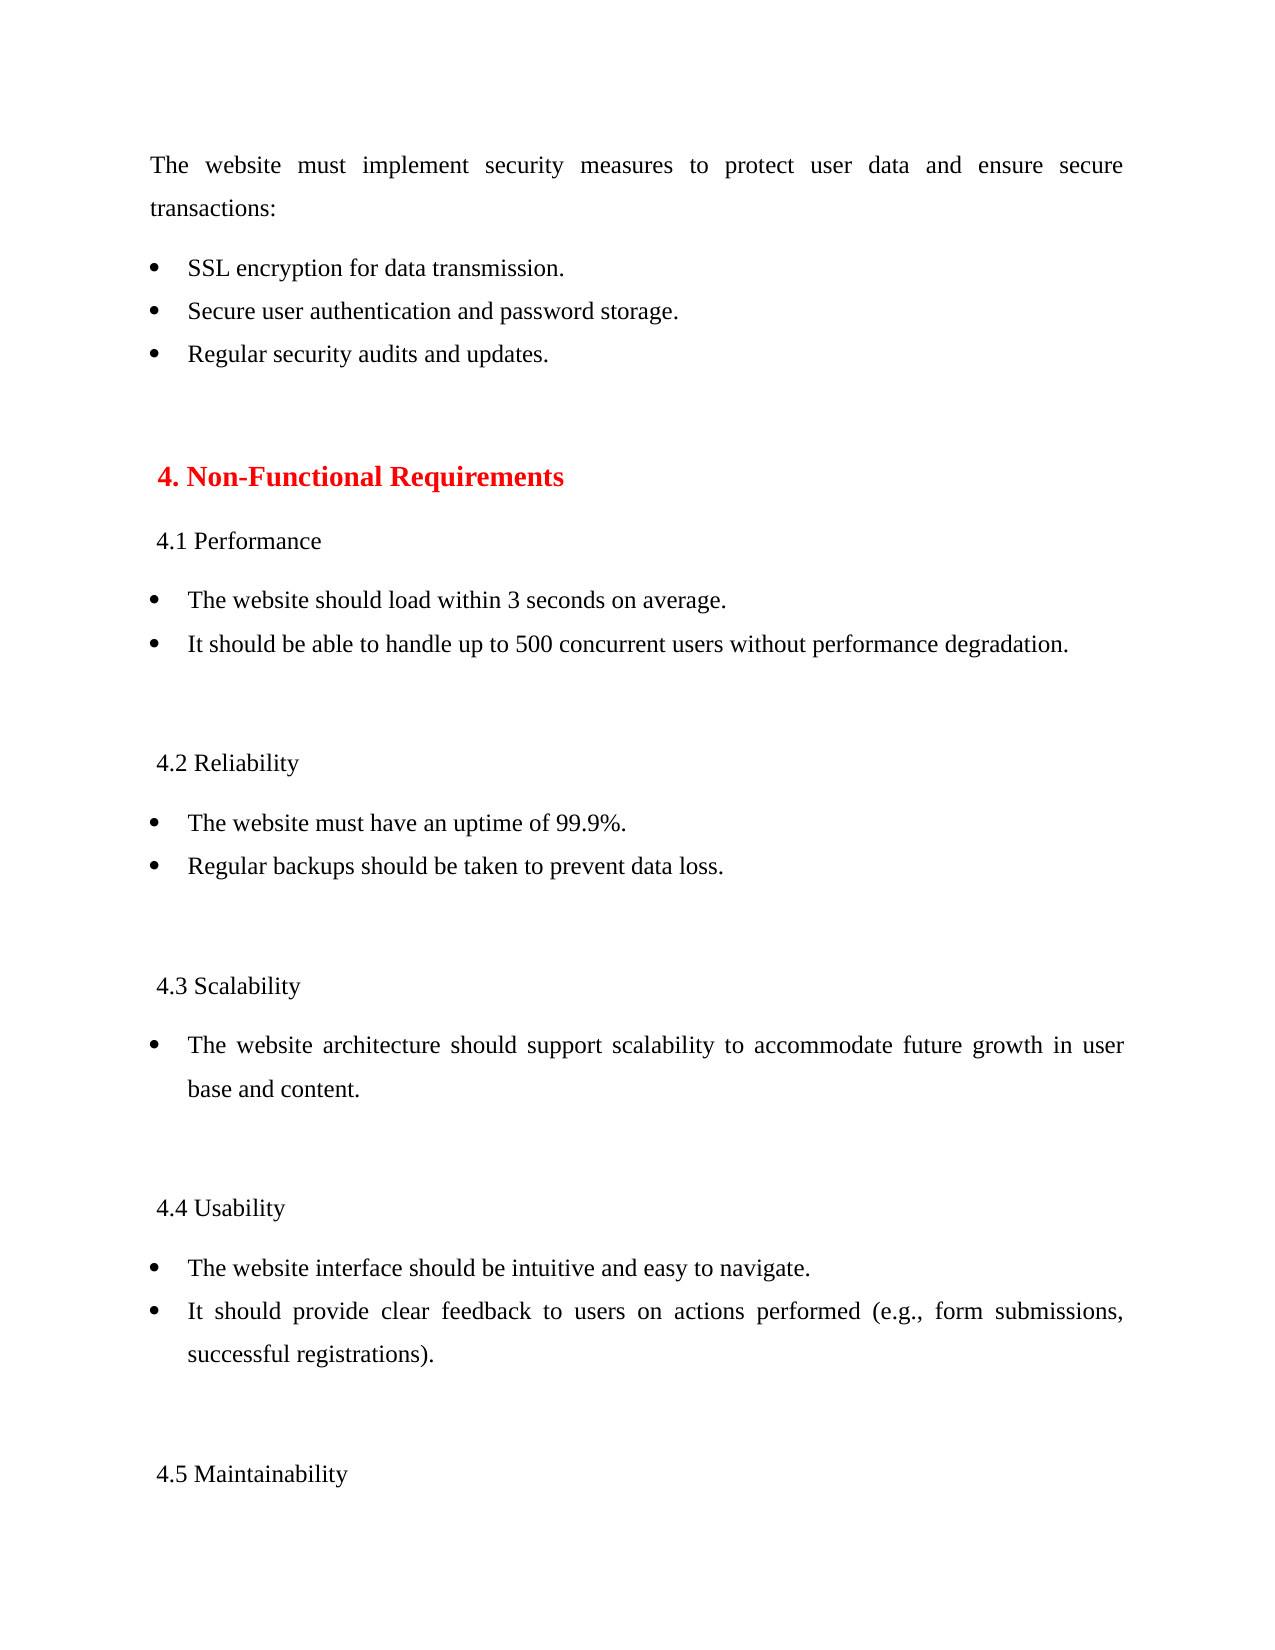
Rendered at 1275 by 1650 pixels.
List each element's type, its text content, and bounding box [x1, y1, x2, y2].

list The website interface should be intuitive and easy to navigate. [150, 1253, 1125, 1282]
text The website must implement security measures to protect user data and ensure secure transactions: [150, 150, 1125, 222]
list The website should load within 3 seconds on average. [150, 586, 1125, 614]
list The website must have an uptime of 99.9%. [150, 808, 1125, 837]
text 4.5 Maintainability [150, 1459, 1125, 1488]
list SSL encryption for data transmission. [150, 253, 1125, 282]
list Regular security audits and updates. [150, 339, 1125, 368]
list Secure user authentication and password storage. [150, 296, 1125, 325]
text 4.2 Reliability [150, 748, 1125, 777]
list The website architecture should support scalability to accommodate future growth in user base and content. [150, 1031, 1125, 1102]
text 4.4 Usability [150, 1193, 1125, 1222]
list It should be able to handle up to 500 concurrent users without performance degradation. [150, 629, 1125, 657]
text 4.3 Scalability [150, 971, 1125, 999]
text 4.1 Performance [150, 526, 1125, 554]
list Regular backups should be taken to prevent data loss. [150, 851, 1125, 880]
text 4. Non-Functional Requirements [150, 459, 1125, 492]
list It should provide clear feedback to users on actions performed (e.g., form submissions, successful registrations). [150, 1296, 1125, 1368]
